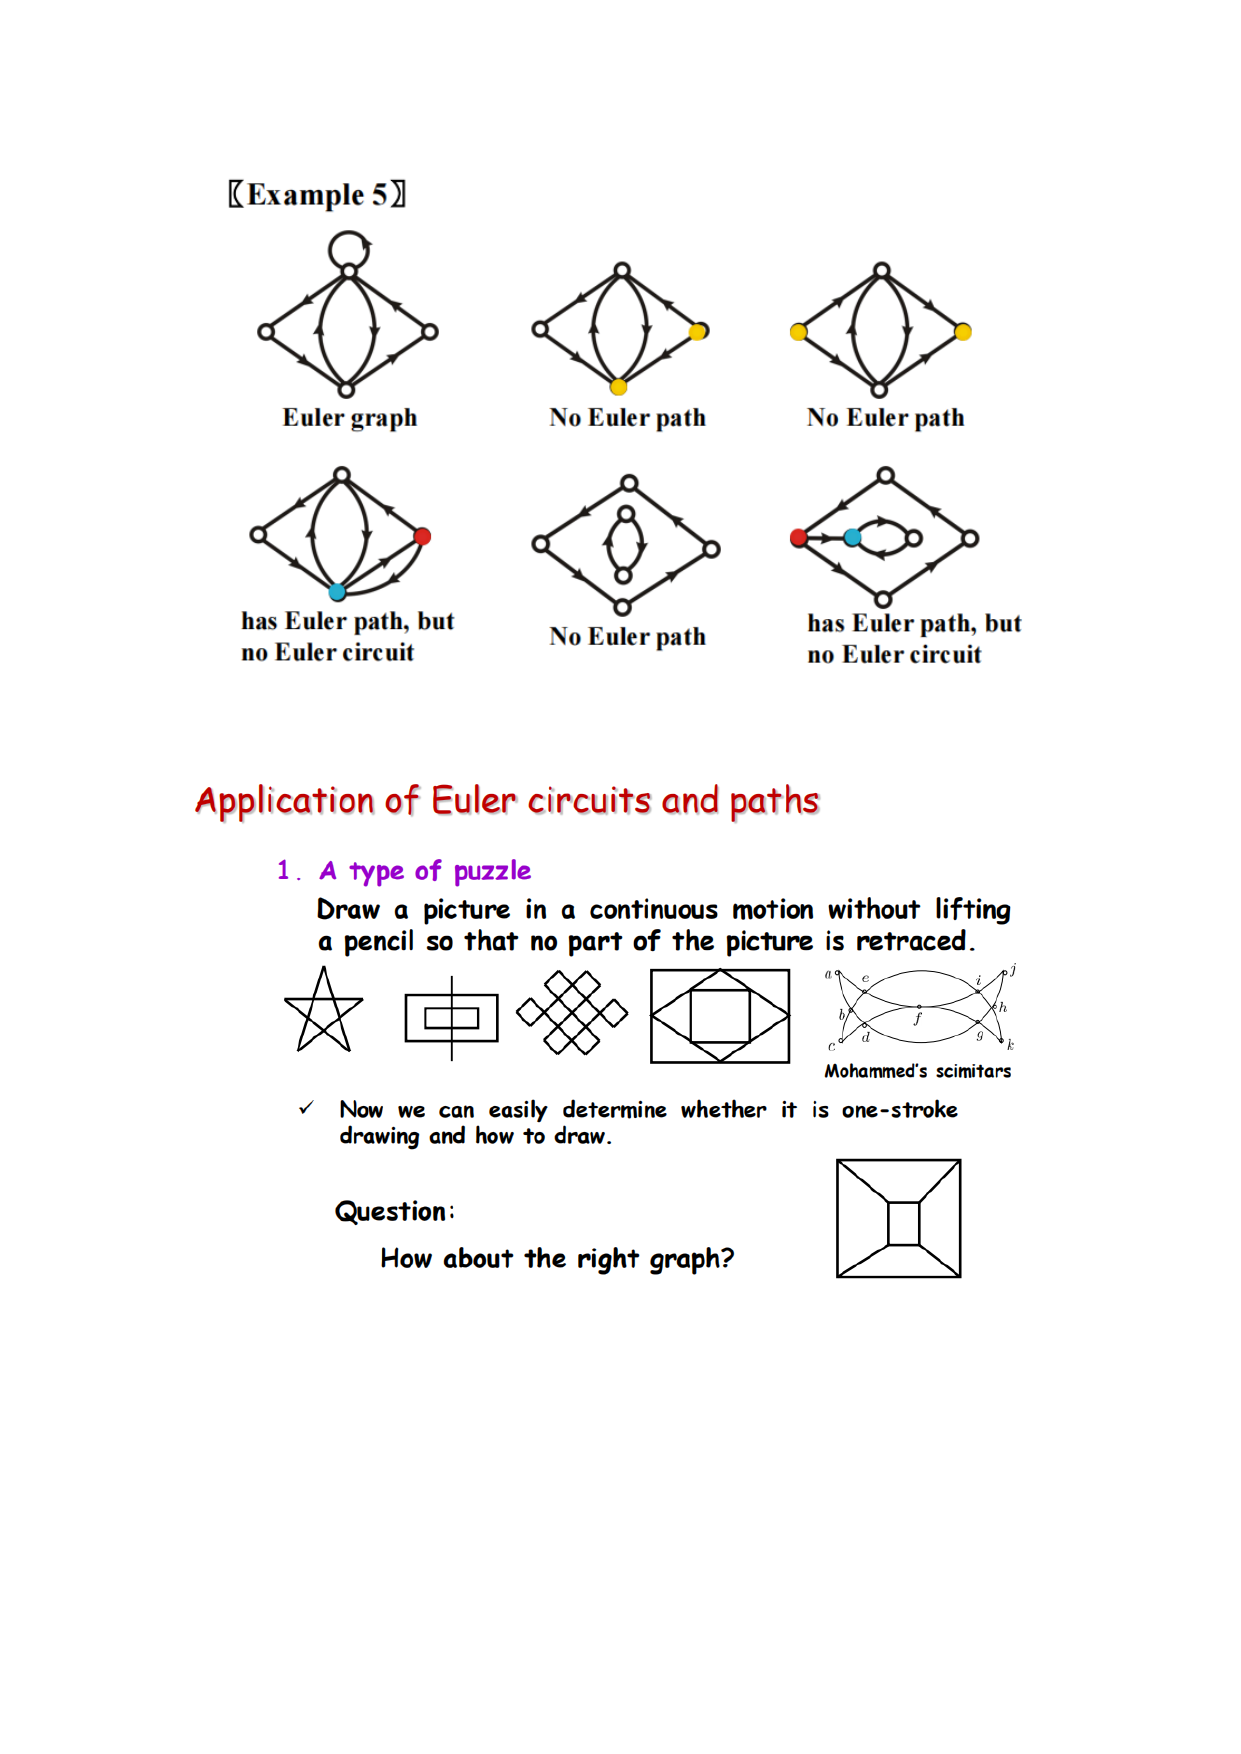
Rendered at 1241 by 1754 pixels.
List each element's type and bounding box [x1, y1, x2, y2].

picture [187, 779, 1052, 1307]
picture [187, 162, 1052, 694]
